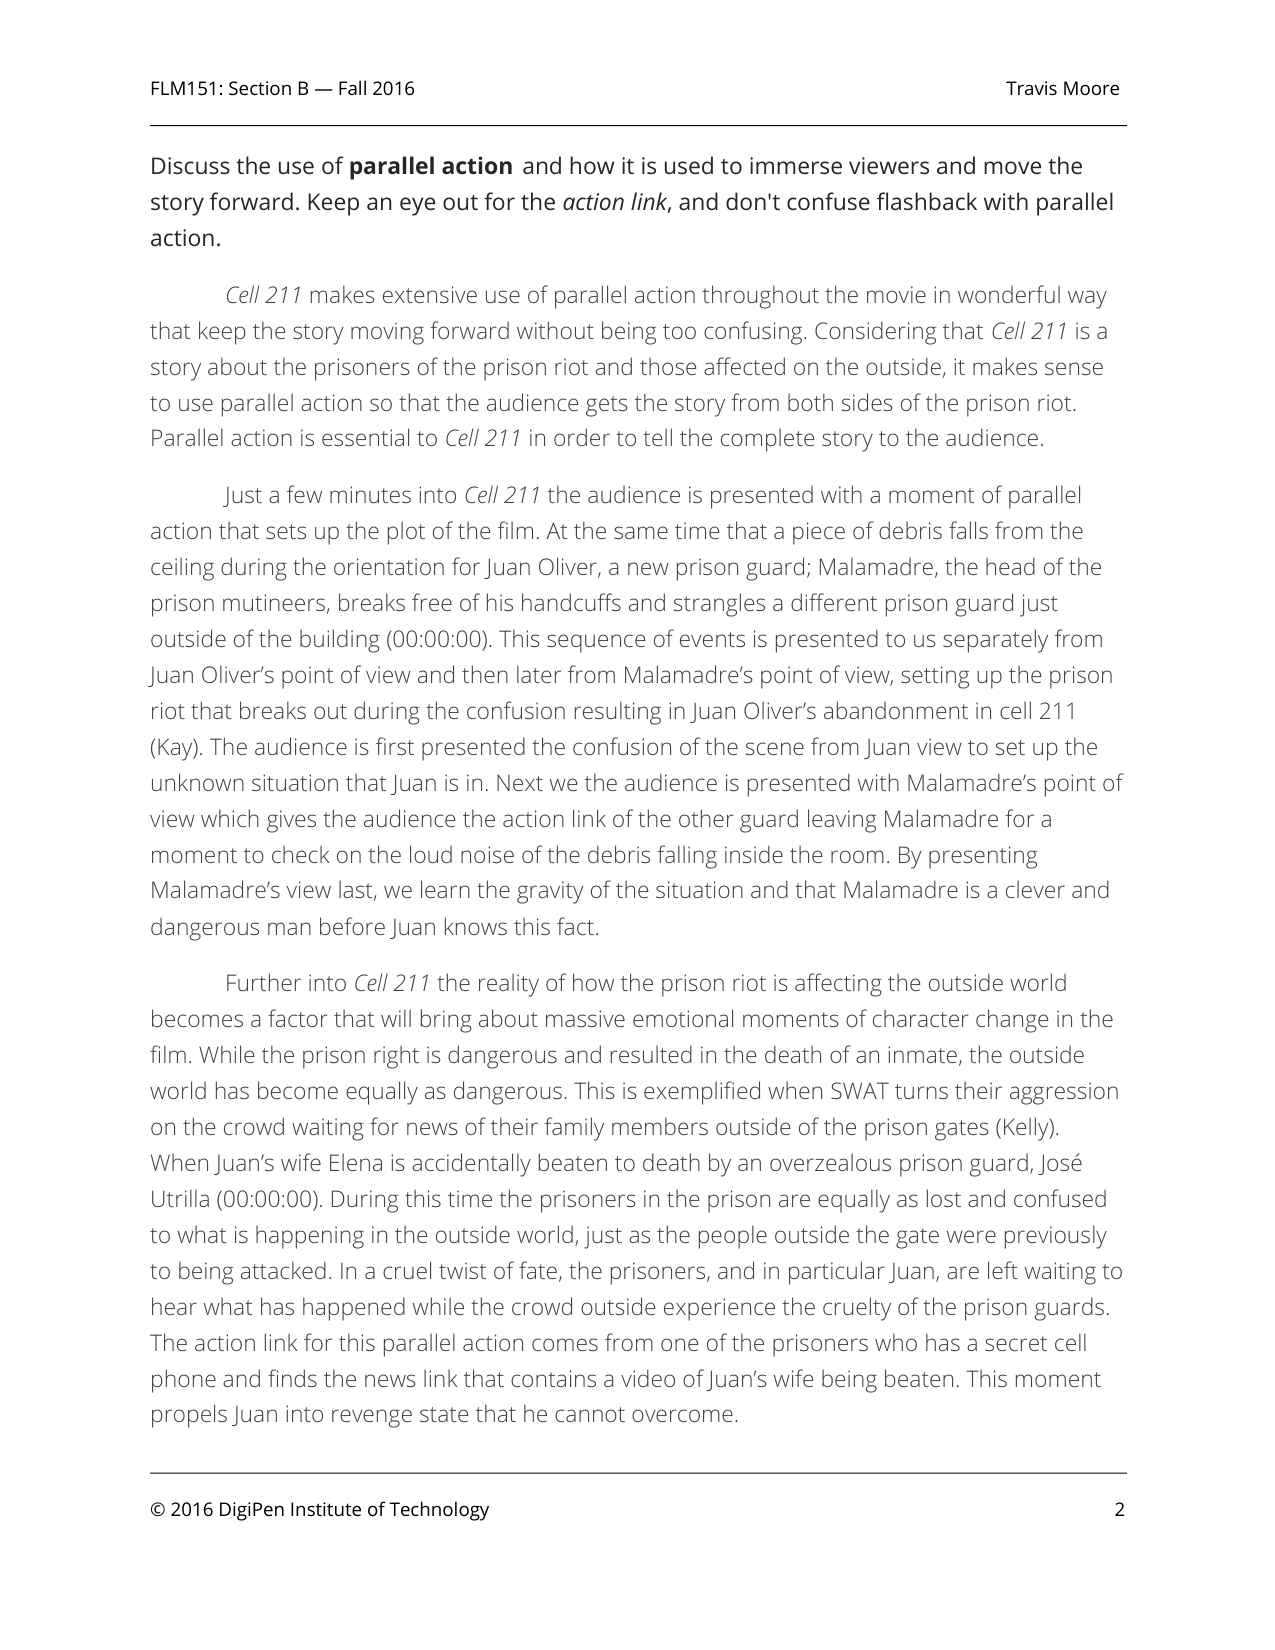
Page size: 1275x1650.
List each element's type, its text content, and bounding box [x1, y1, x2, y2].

text Discuss the use of parallel action and how it is used to immerse viewers and move the story forward. Keep an eye out for the action link, and don't confuse flashback with parallel action. [150, 150, 1125, 253]
text Further into Cell 211 the reality of how the prison riot is affecting the outside world becomes a factor that will bring about massive emotional moments of character change in the film. While the prison right is dangerous and resulted in the death of an inmate, the outside world has become equally as dangerous. This is exemplified when SWAT turns their aggression on the crowd waiting for news of their family members outside of the prison gates (Kelly). When Juan’s wife Elena is accidentally beaten to death by an overzealous prison guard, José Utrilla (00:00:00). During this time the prisoners in the prison are equally as lost and confused to what is happening in the outside world, just as the people outside the gate were previously to being attacked. In a cruel twist of fate, the prisoners, and in particular Juan, are left waiting to hear what has happened while the crowd outside experience the cruelty of the prison guards. The action link for this parallel action comes from one of the prisoners who has a secret cell phone and finds the news link that contains a video of Juan’s wife being beaten. This moment propels Juan into revenge state that he cannot overcome. [150, 967, 1125, 1430]
text Just a few minutes into Cell 211 the audience is presented with a moment of parallel action that sets up the plot of the film. At the same time that a piece of debris falls from the ceiling during the orientation for Juan Oliver, a new prison guard; Malamadre, the head of the prison mutineers, breaks free of his handcuffs and strangles a different prison guard just outside of the building (00:00:00). This sequence of events is presented to us separately from Juan Oliver’s point of view and then later from Malamadre’s point of view, setting up the prison riot that breaks out during the confusion resulting in Juan Oliver’s abandonment in cell 211 (Kay). The audience is first presented the confusion of the scene from Juan view to set up the unknown situation that Juan is in. Next we the audience is presented with Malamadre’s point of view which gives the audience the action link of the other guard leaving Malamadre for a moment to check on the loud noise of the debris falling inside the room. By presenting Malamadre’s view last, we learn the gravity of the situation and that Malamadre is a clever and dangerous man before Juan knows this fact. [150, 479, 1125, 942]
text Cell 211 makes extensive use of parallel action throughout the movie in wonderful way that keep the story moving forward without being too confusing. Considering that Cell 211 is a story about the prisoners of the prison riot and those affected on the outside, it makes sense to use parallel action so that the audience gets the story from both sides of the prison riot. Parallel action is essential to Cell 211 in order to tell the complete story to the audience. [150, 279, 1125, 454]
